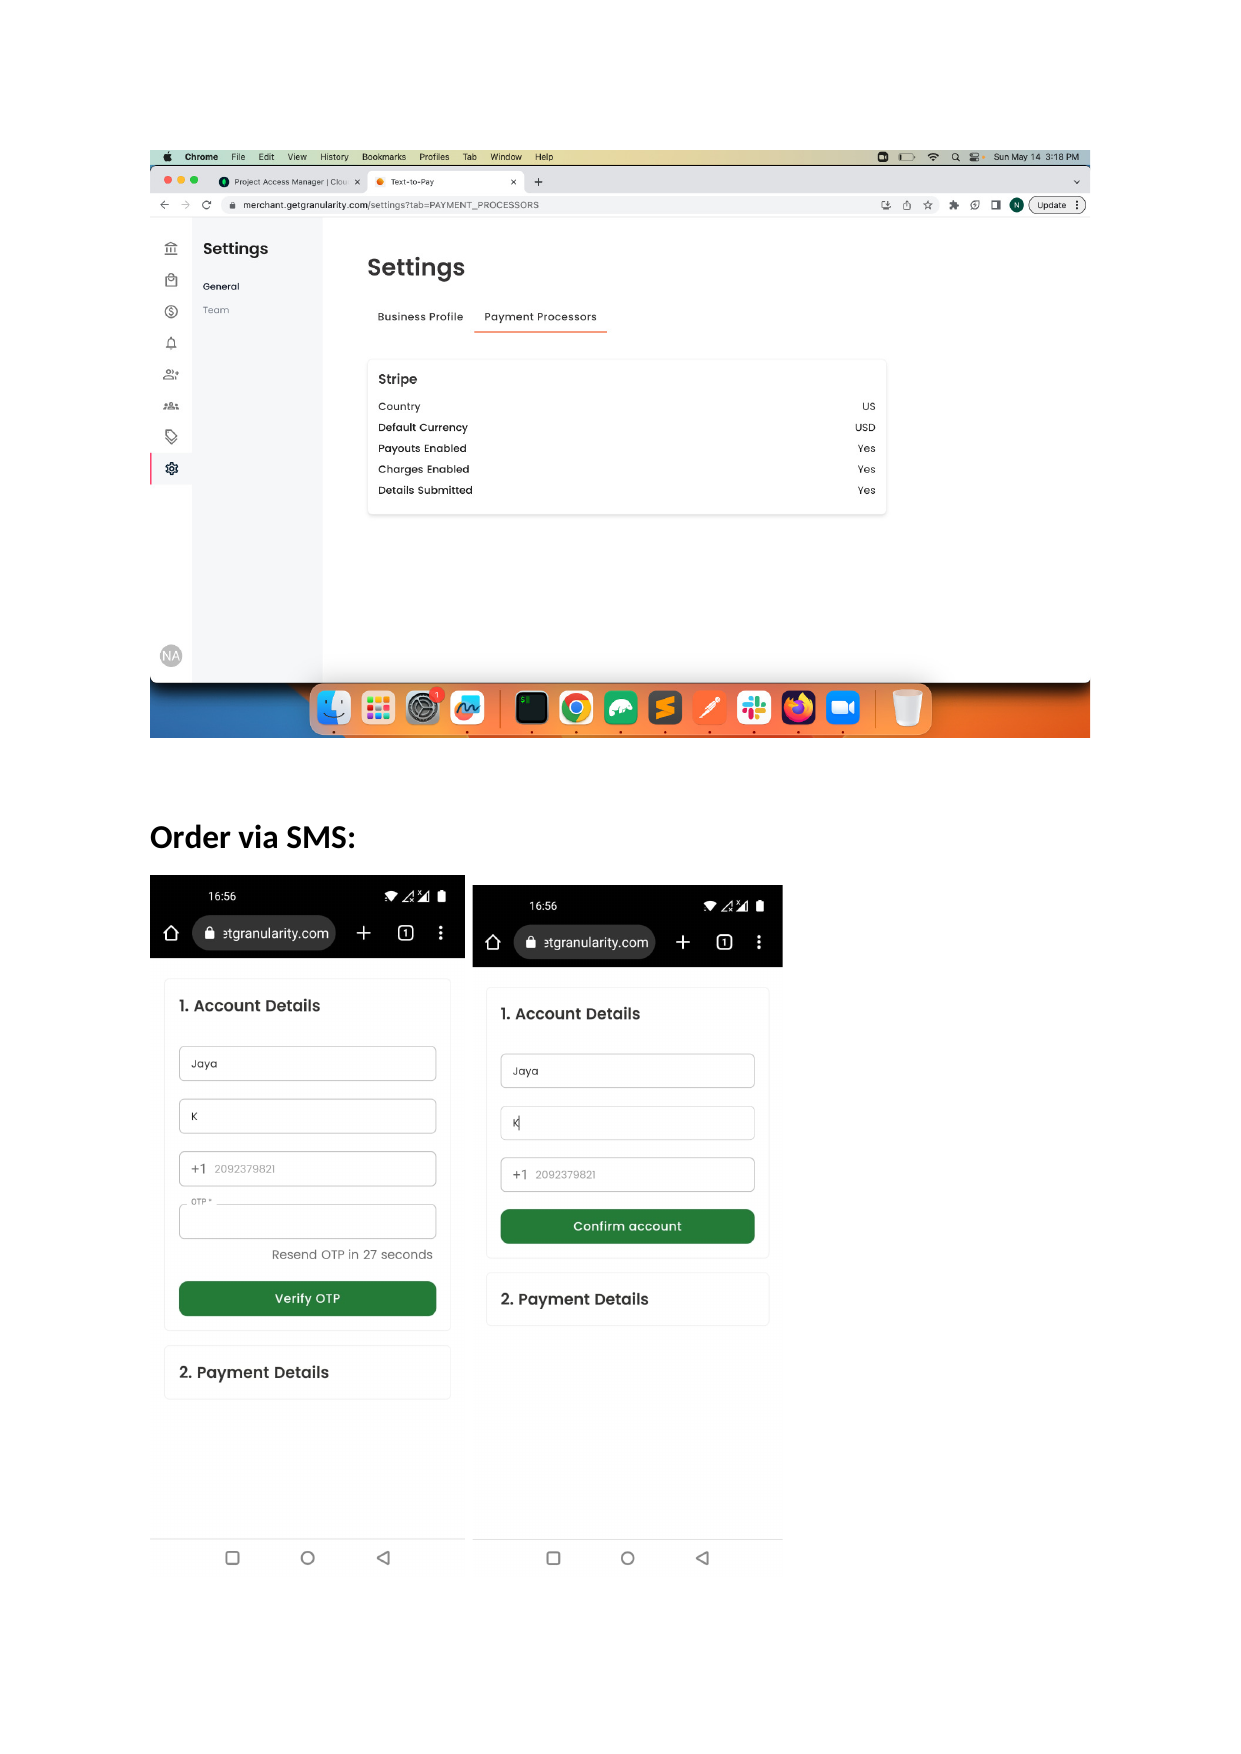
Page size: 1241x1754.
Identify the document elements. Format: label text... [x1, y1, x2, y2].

text Order via SMS: [150, 816, 1090, 856]
picture [150, 150, 1091, 738]
picture [150, 875, 465, 1577]
picture [472, 885, 783, 1577]
